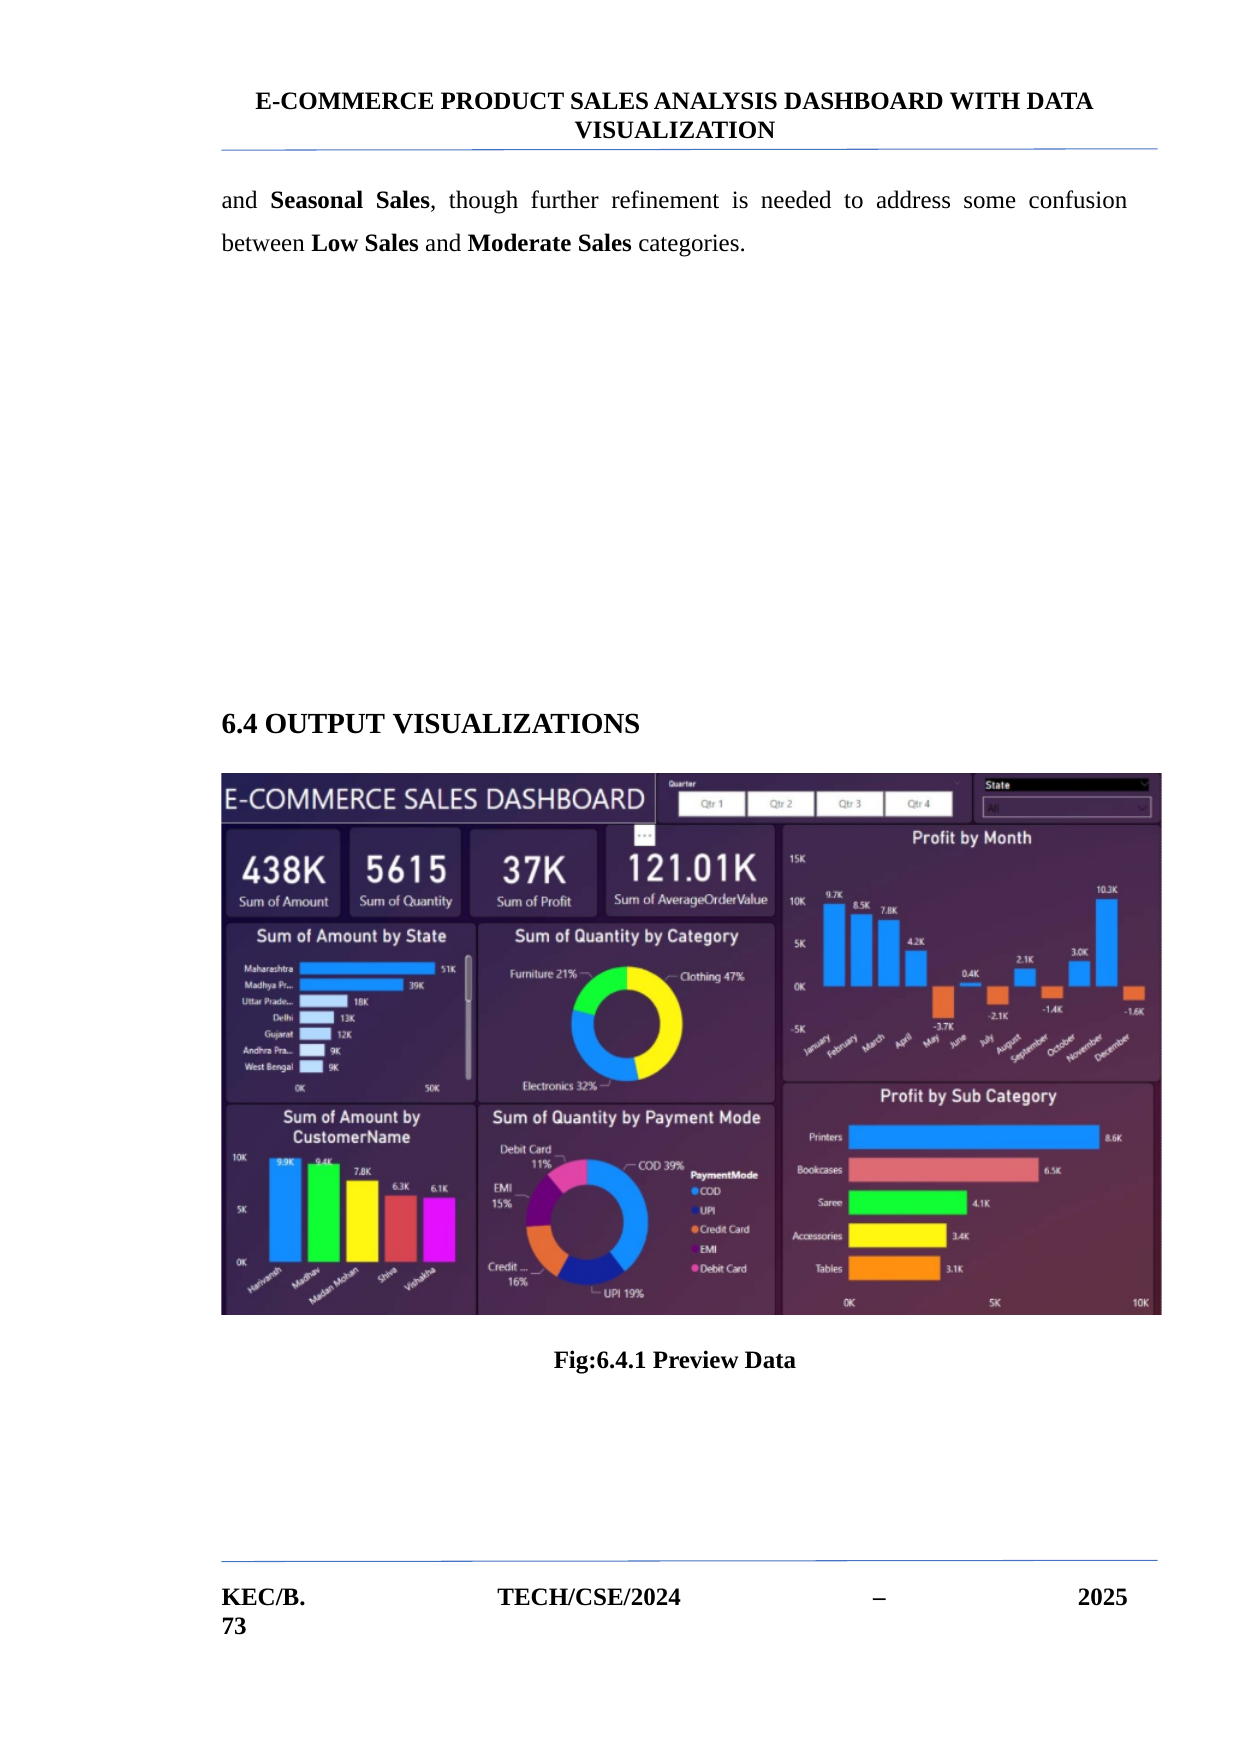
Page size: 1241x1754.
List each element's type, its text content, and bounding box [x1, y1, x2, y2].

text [221, 185, 1128, 257]
subtitle 6.4 OUTPUT VISUALIZATIONS [221, 707, 1128, 740]
text Fig:6.4.1 Preview Data [221, 1345, 1128, 1374]
picture [221, 773, 1162, 1315]
